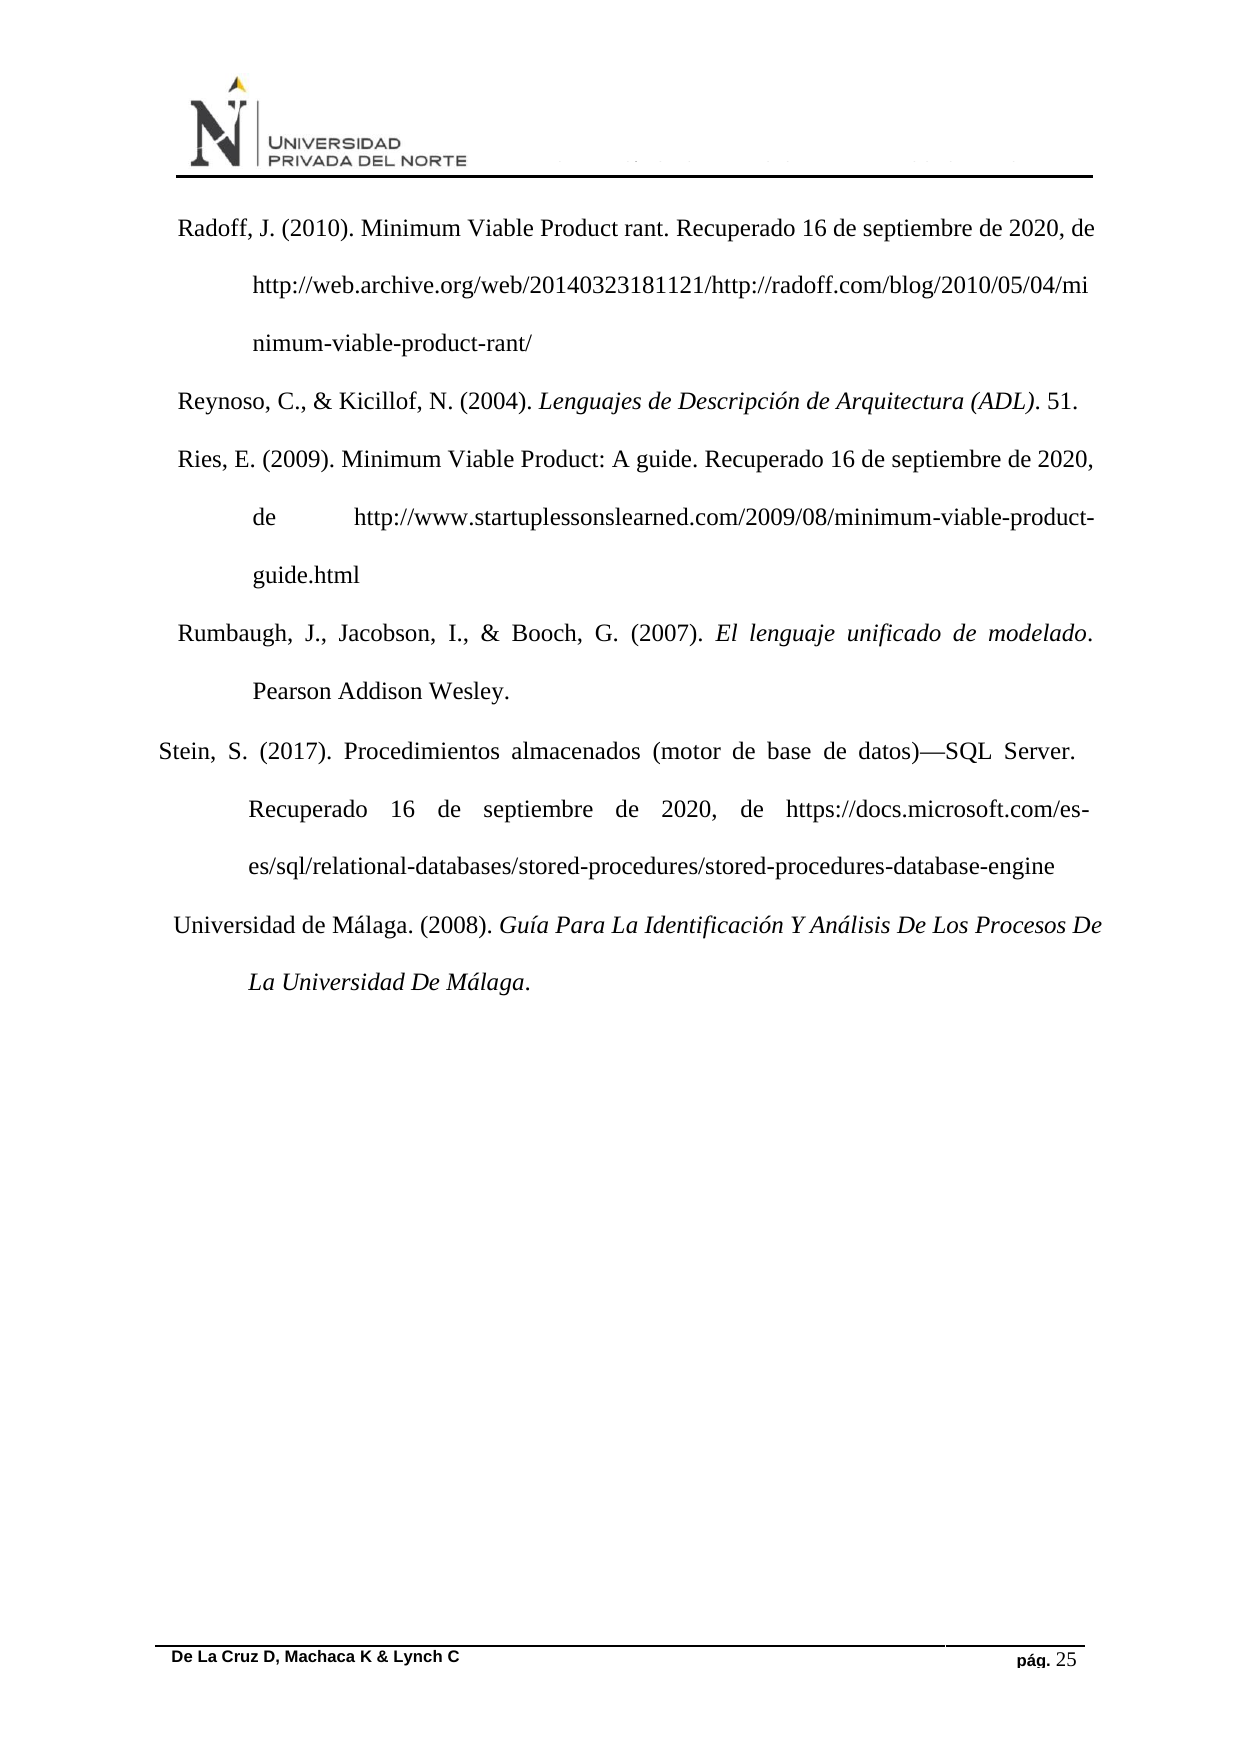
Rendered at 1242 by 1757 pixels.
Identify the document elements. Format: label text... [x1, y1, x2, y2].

text Reynoso, C., & Kicillof, N. (2004). Lenguajes de Descripción de Arquitectura (ADL). 51. Ries, E. (2009). Minimum Viable Product: A guide. Recuperado 16 de septiembre de 2020, [177, 386, 1098, 472]
text de http://www.startuplessonslearned.com/2009/08/minimum-viable-product- guide.html [252, 502, 1098, 588]
text Radoff, J. (2010). Minimum Viable Product rant. Recuperado 16 de septiembre de 2020, de http://web.archive.org/web/20140323181121/http://radoff.com/blog/2010/05/04/mi nimum-viable-product-rant/ [177, 213, 1099, 356]
text Recuperado 16 de septiembre de 2020, de https://docs.microsoft.com/es- es/sql/relational-databases/stored-procedures/stored-procedures-database-engine [248, 794, 1105, 880]
text La Universidad De Málaga. [248, 967, 1114, 996]
text Stein, S. (2017). Procedimientos almacenados (motor de base de datos)—SQL Server. [158, 736, 1114, 765]
text Pearson Addison Wesley. [252, 676, 1114, 704]
text Rumbaugh, J., Jacobson, I., & Booch, G. (2007). El lenguaje unificado de modelado. [177, 618, 1114, 647]
picture [188, 73, 469, 169]
text Universidad de Málaga. (2008). Guía Para La Identificación Y Análisis De Los Procesos De [173, 910, 1114, 938]
